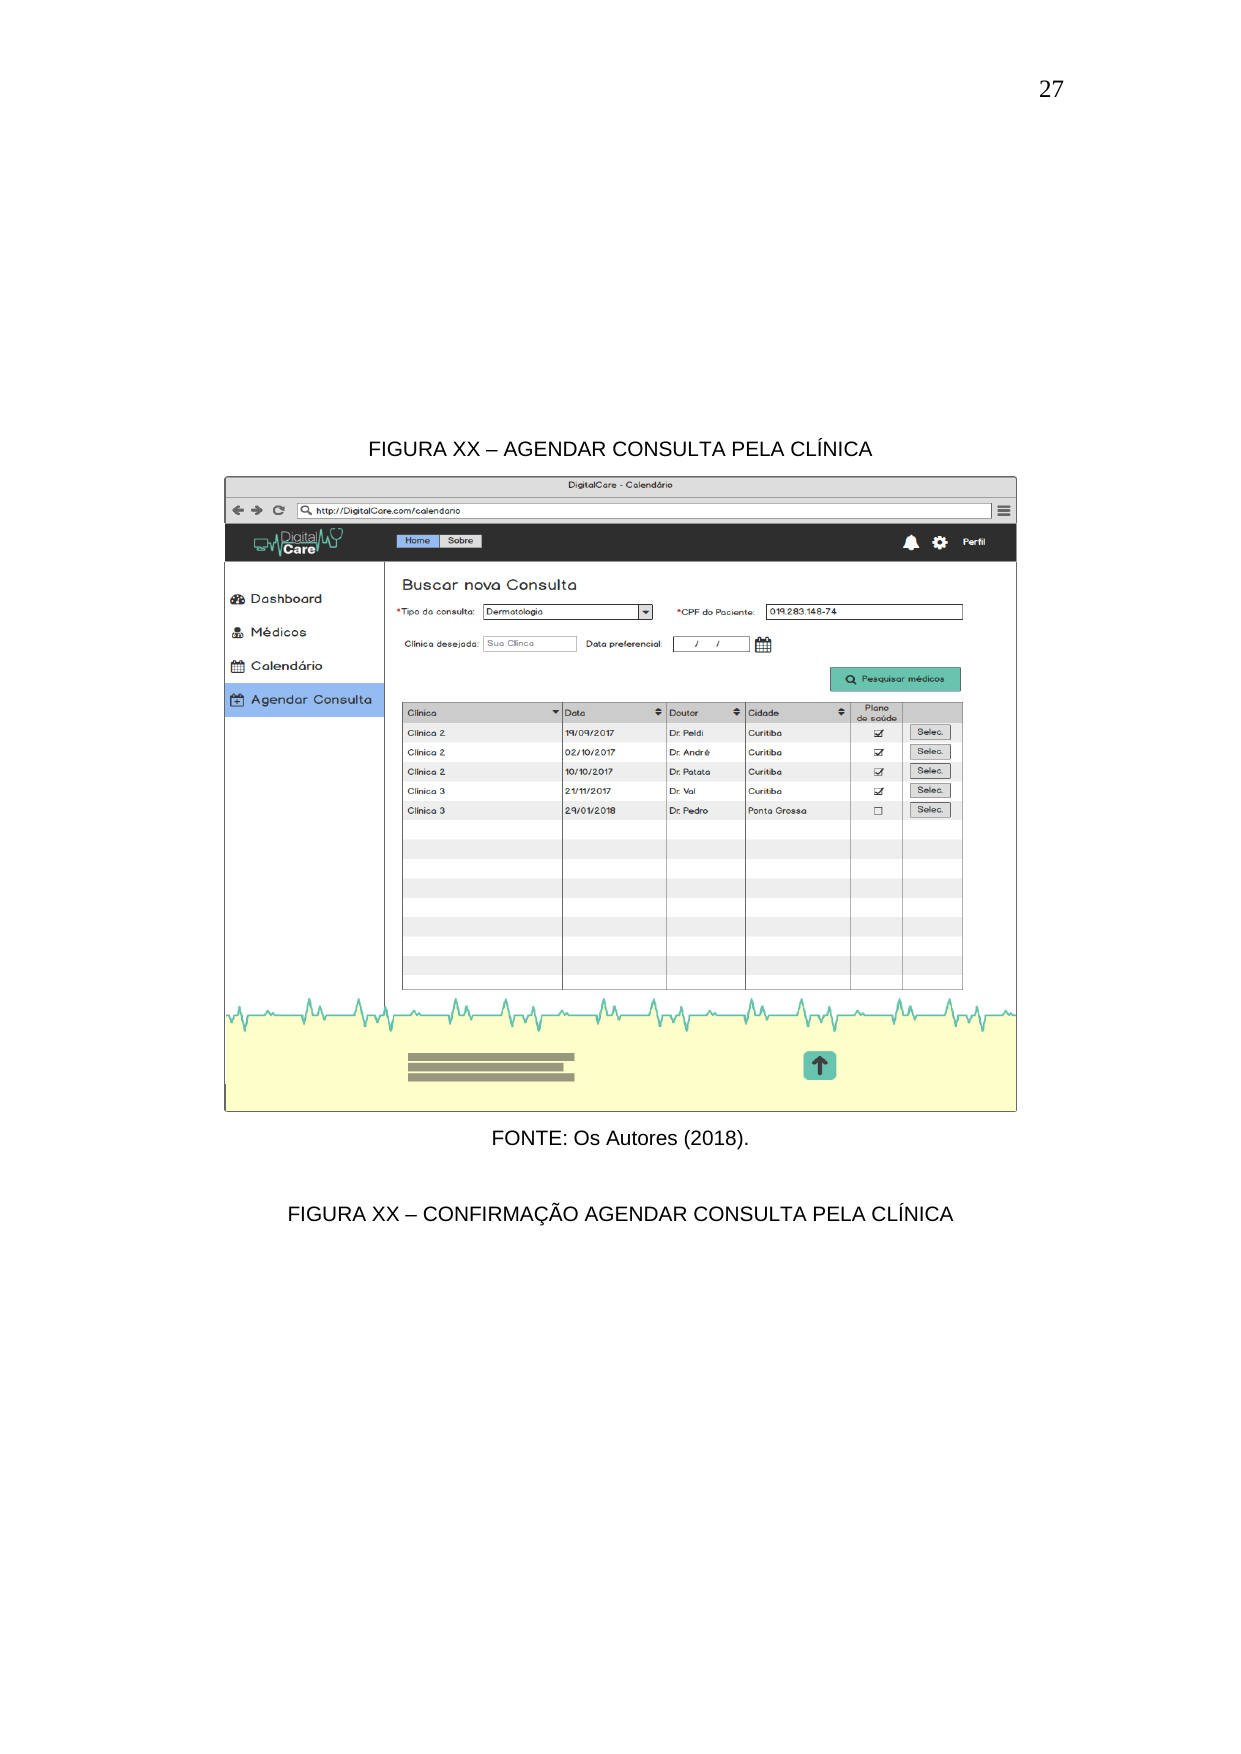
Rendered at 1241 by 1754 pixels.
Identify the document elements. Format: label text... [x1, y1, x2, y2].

text FIGURA XX – AGENDAR CONSULTA PELA CLÍNICA [177, 433, 1064, 462]
picture [224, 476, 1017, 1112]
text FIGURA XX – CONFIRMAÇÃO AGENDAR CONSULTA PELA CLÍNICA [177, 1198, 1064, 1227]
text FONTE: Os Autores (2018). [177, 1126, 1064, 1150]
